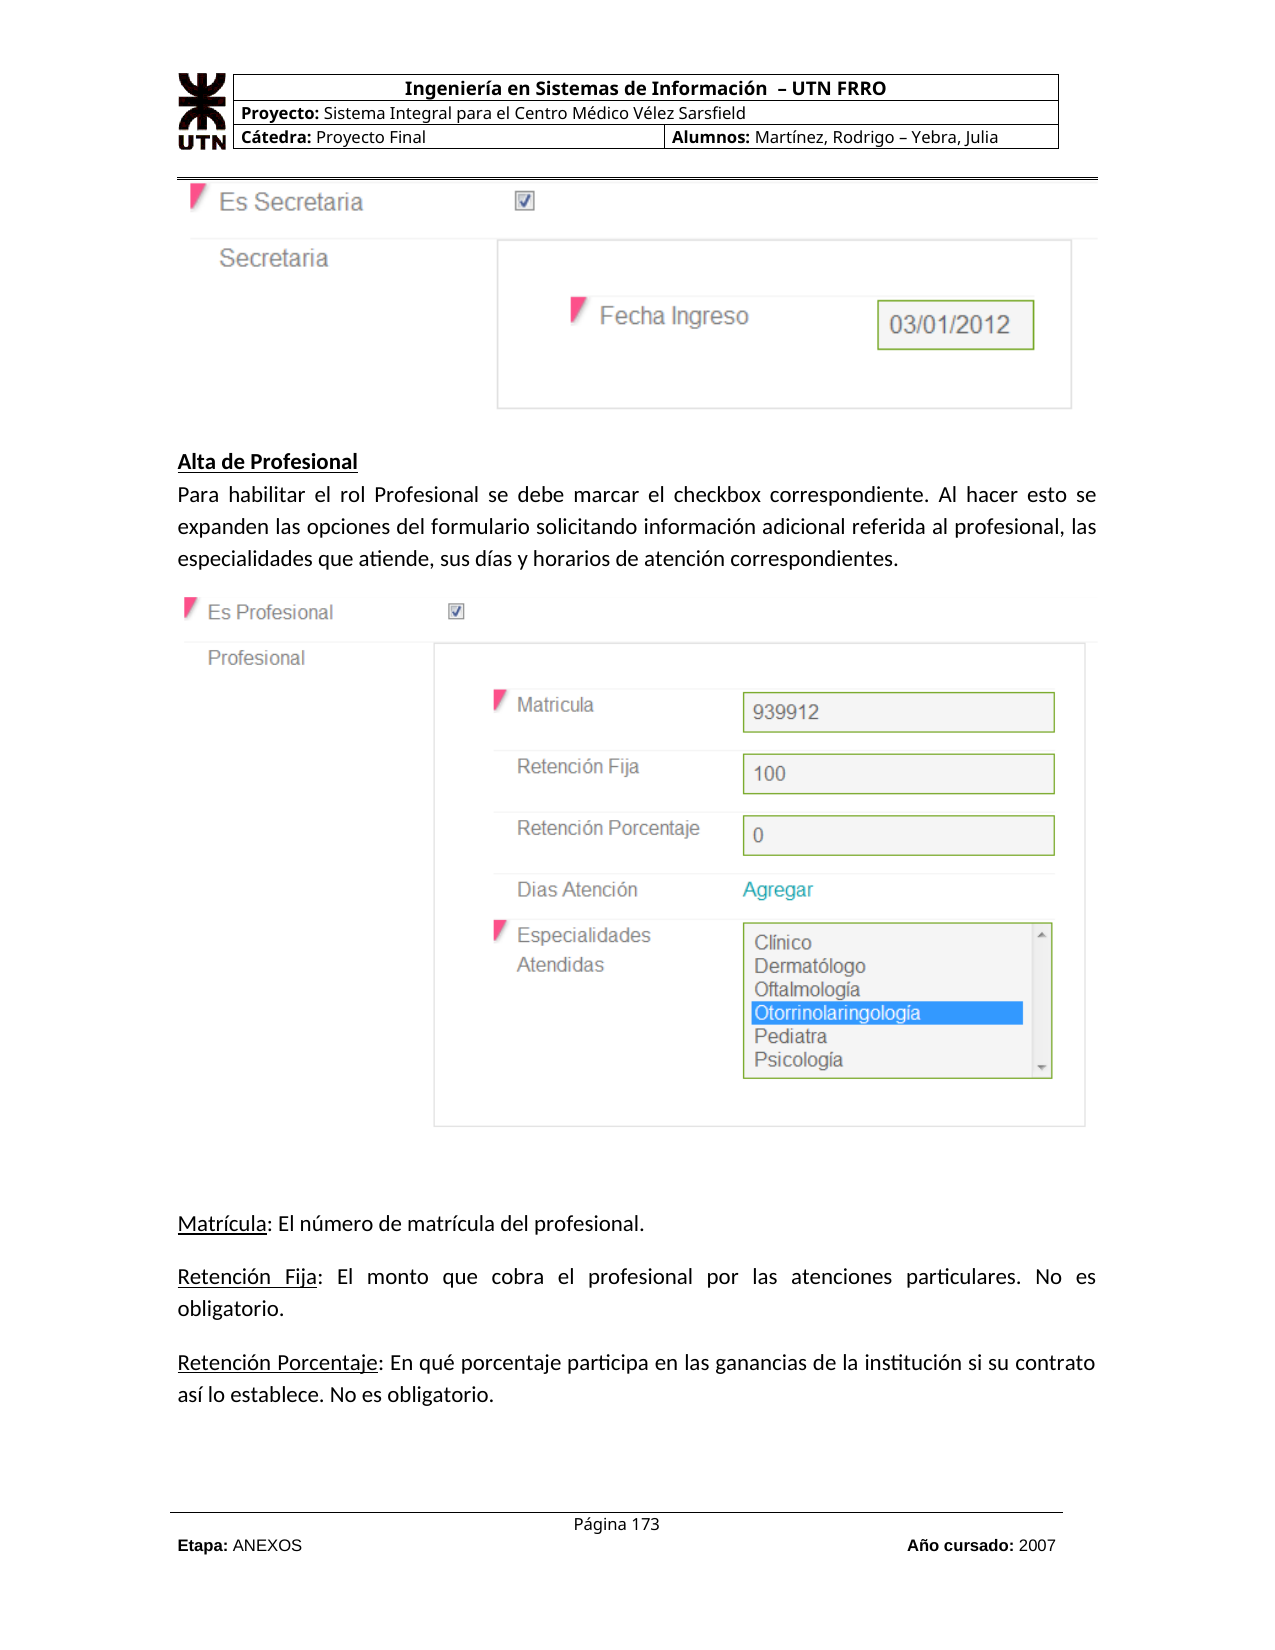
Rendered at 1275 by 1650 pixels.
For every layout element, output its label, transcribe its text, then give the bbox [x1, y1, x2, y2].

subtitle Alta de Profesional [177, 447, 1098, 476]
picture [177, 180, 1098, 423]
text Matrícula: El número de matrícula del profesional. [177, 1209, 1098, 1237]
picture [177, 73, 226, 150]
text Retención Porcentaje: En qué porcentaje participa en las ganancias de la institución si su contrato así lo establece. No es obligatorio. [177, 1348, 1098, 1408]
picture [177, 597, 1098, 1132]
text Para habilitar el rol Profesional se debe marcar el checkbox correspondiente. Al hacer esto se expanden las opciones del formulario solicitando información adicional referida al profesional, las especialidades que atiende, sus días y horarios de atención correspondientes. [177, 480, 1098, 572]
text Retención Fija: El monto que cobra el profesional por las atenciones particulares. No es obligatorio. [177, 1262, 1098, 1323]
